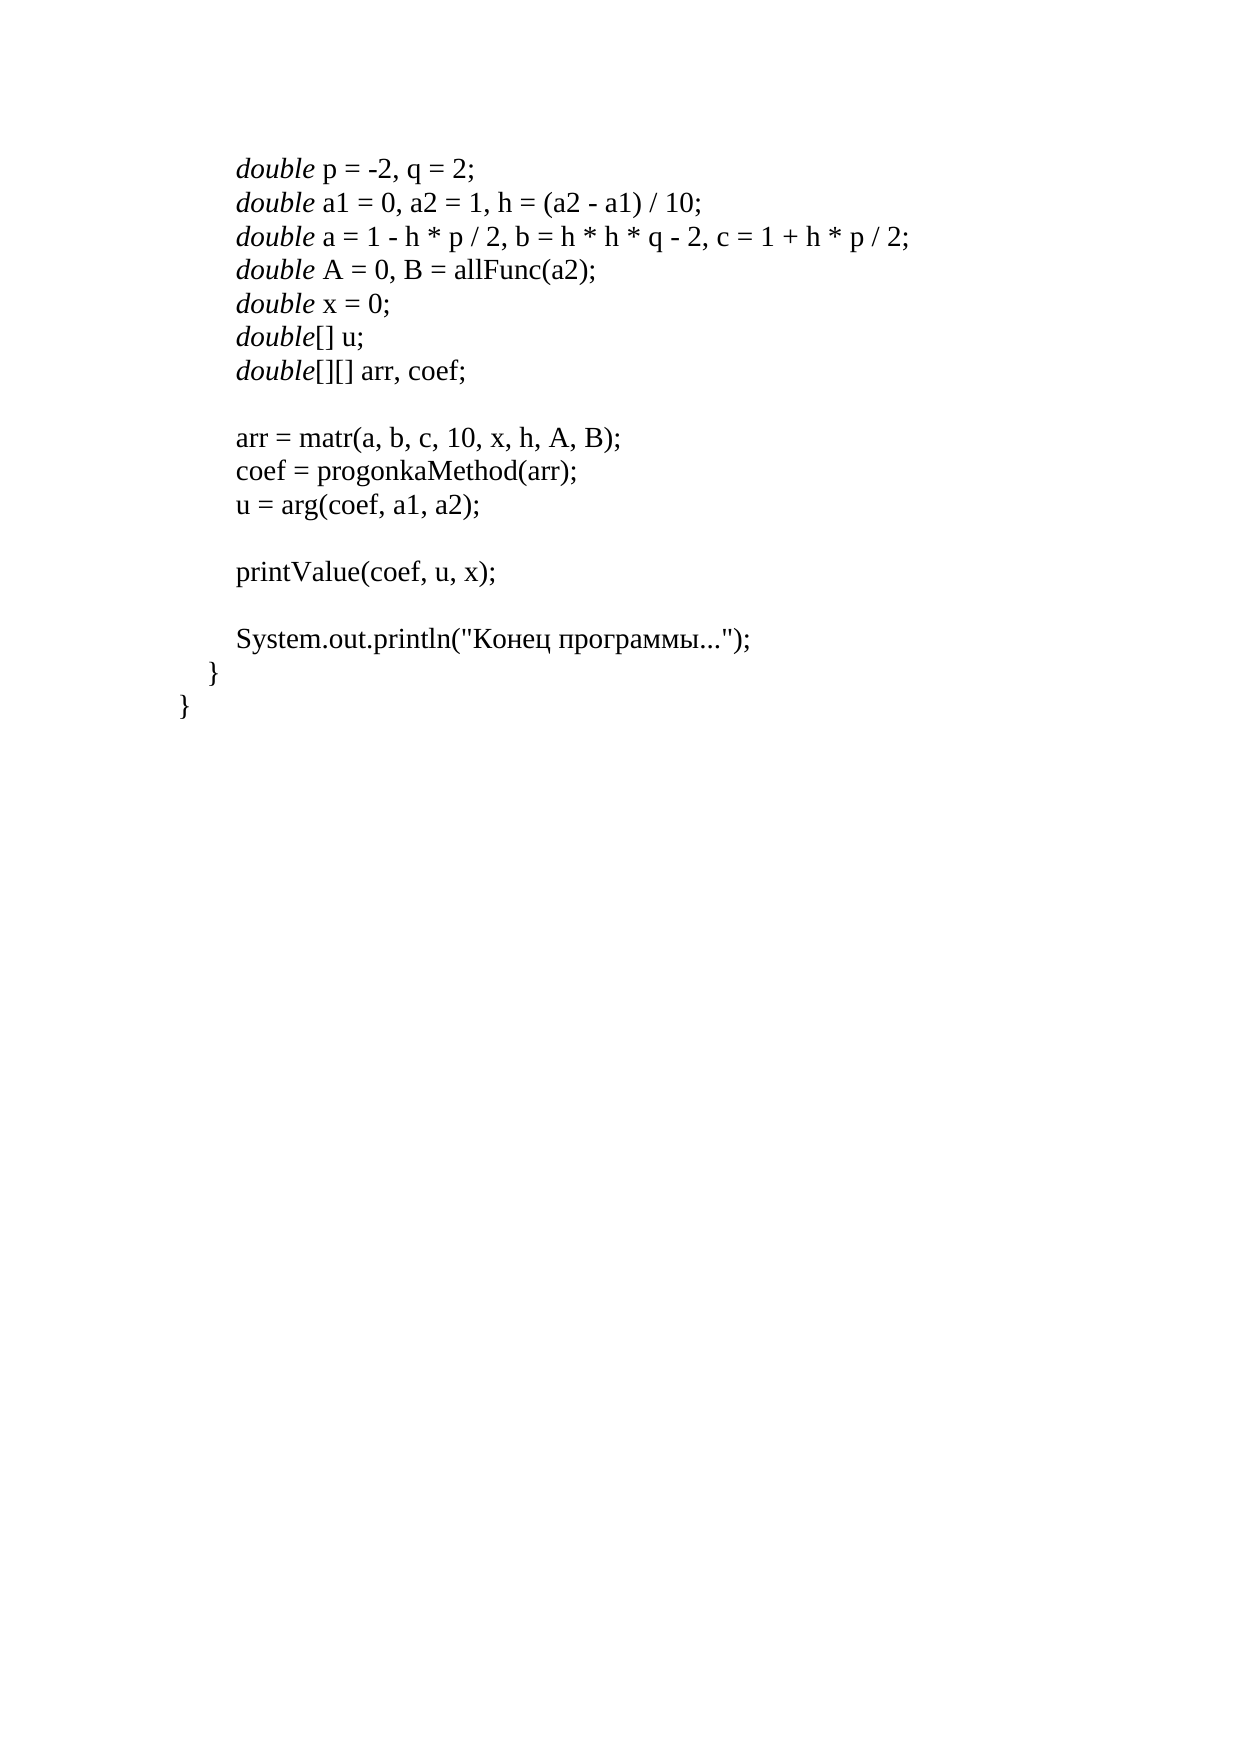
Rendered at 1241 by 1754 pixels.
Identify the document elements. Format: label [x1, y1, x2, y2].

text [177, 118, 1152, 722]
